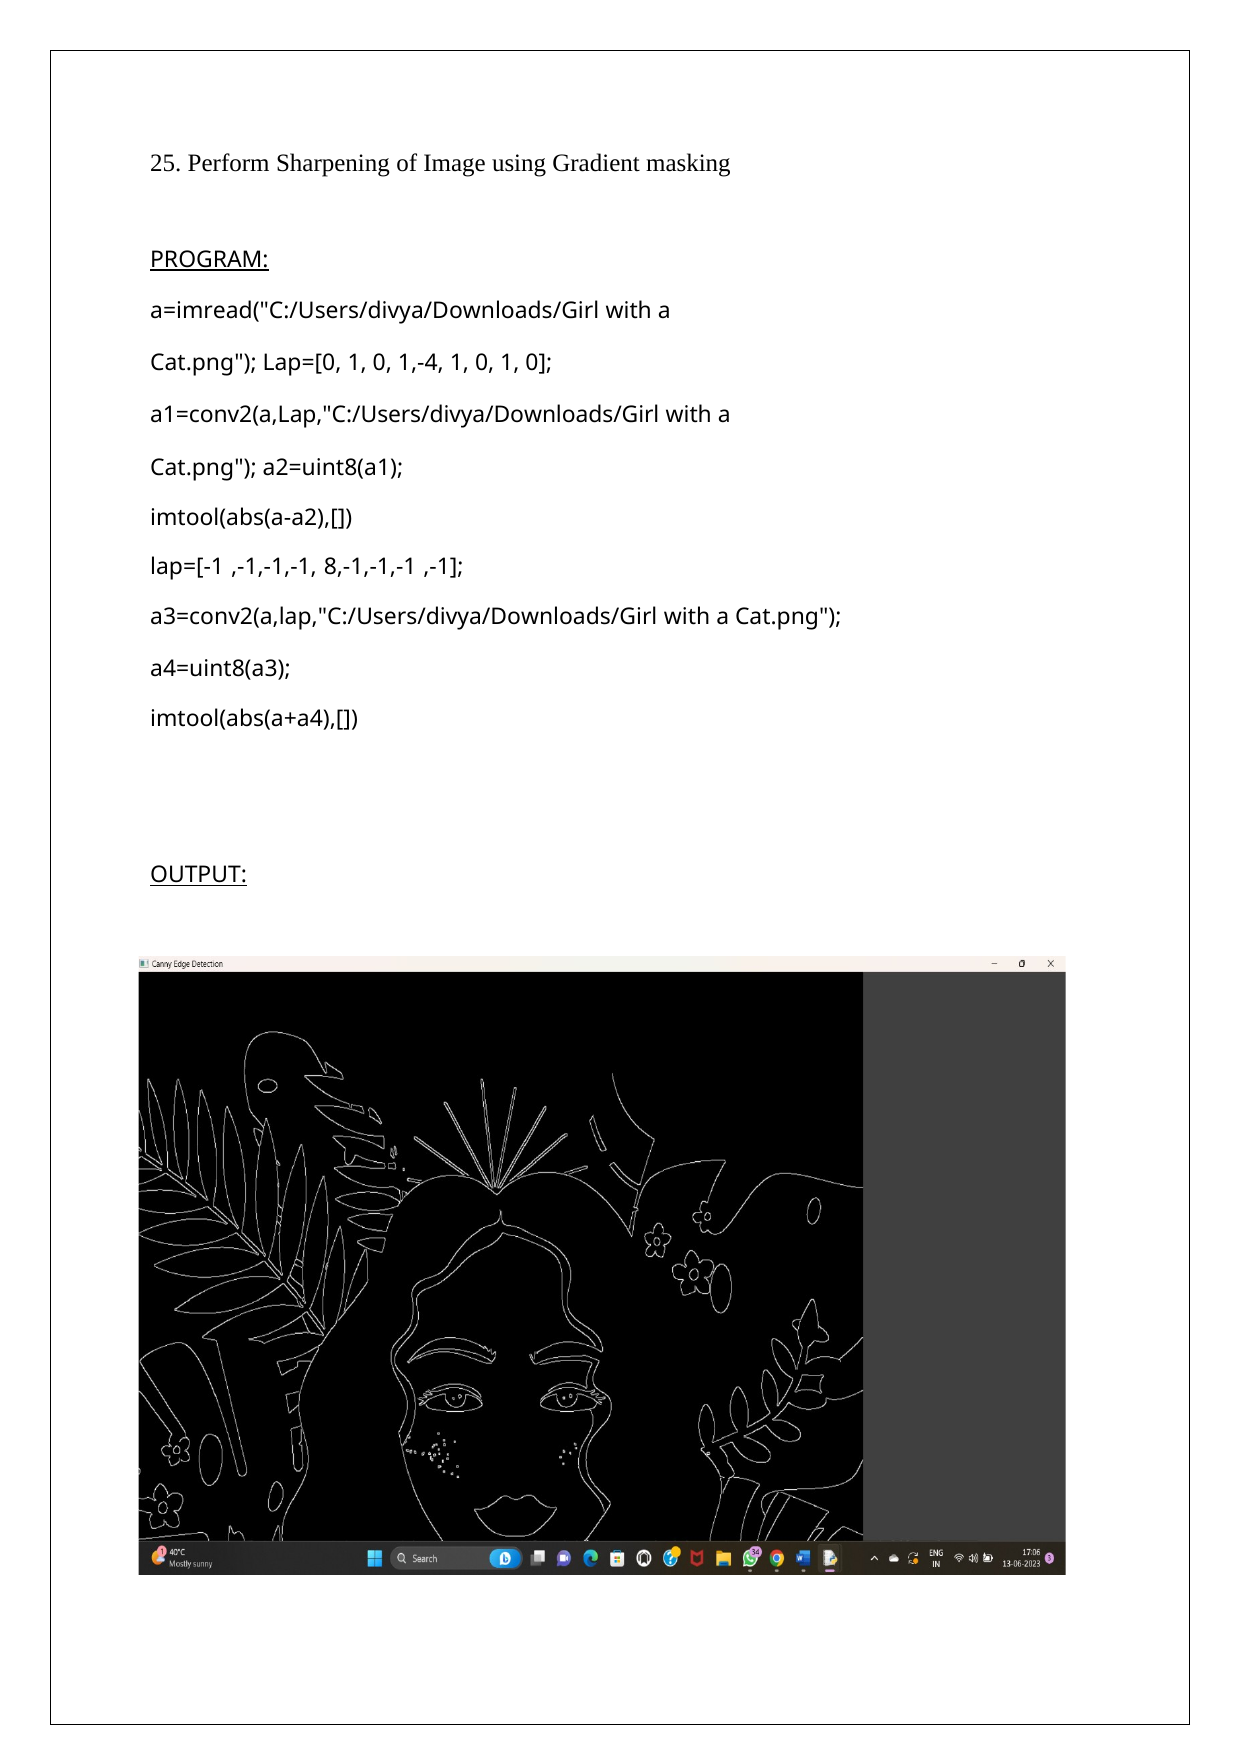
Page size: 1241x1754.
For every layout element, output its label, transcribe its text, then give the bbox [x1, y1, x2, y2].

text a=imread("C:/Users/divya/Downloads/Girl with a Cat.png"); Lap=[0, 1, 0, 1,-4, 1, 0, 1, 0]; [150, 294, 722, 377]
text a1=conv2(a,Lap,"C:/Users/divya/Downloads/Girl with a Cat.png"); a2=uint8(a1); [150, 398, 842, 482]
text PROGRAM: [150, 242, 1176, 274]
text lap=[-1 ,-1,-1,-1, 8,-1,-1,-1 ,-1]; [150, 550, 1176, 581]
text imtool(abs(a+a4),[]) [150, 705, 1176, 732]
text imtool(abs(a-a2),[]) [150, 503, 1176, 531]
picture [138, 956, 1066, 1575]
text OUTPUT: [150, 858, 1176, 889]
text a3=conv2(a,lap,"C:/Users/divya/Downloads/Girl with a Cat.png"); a4=uint8(a3); [150, 600, 842, 683]
list Perform Sharpening of Image using Gradient masking [150, 148, 1176, 177]
